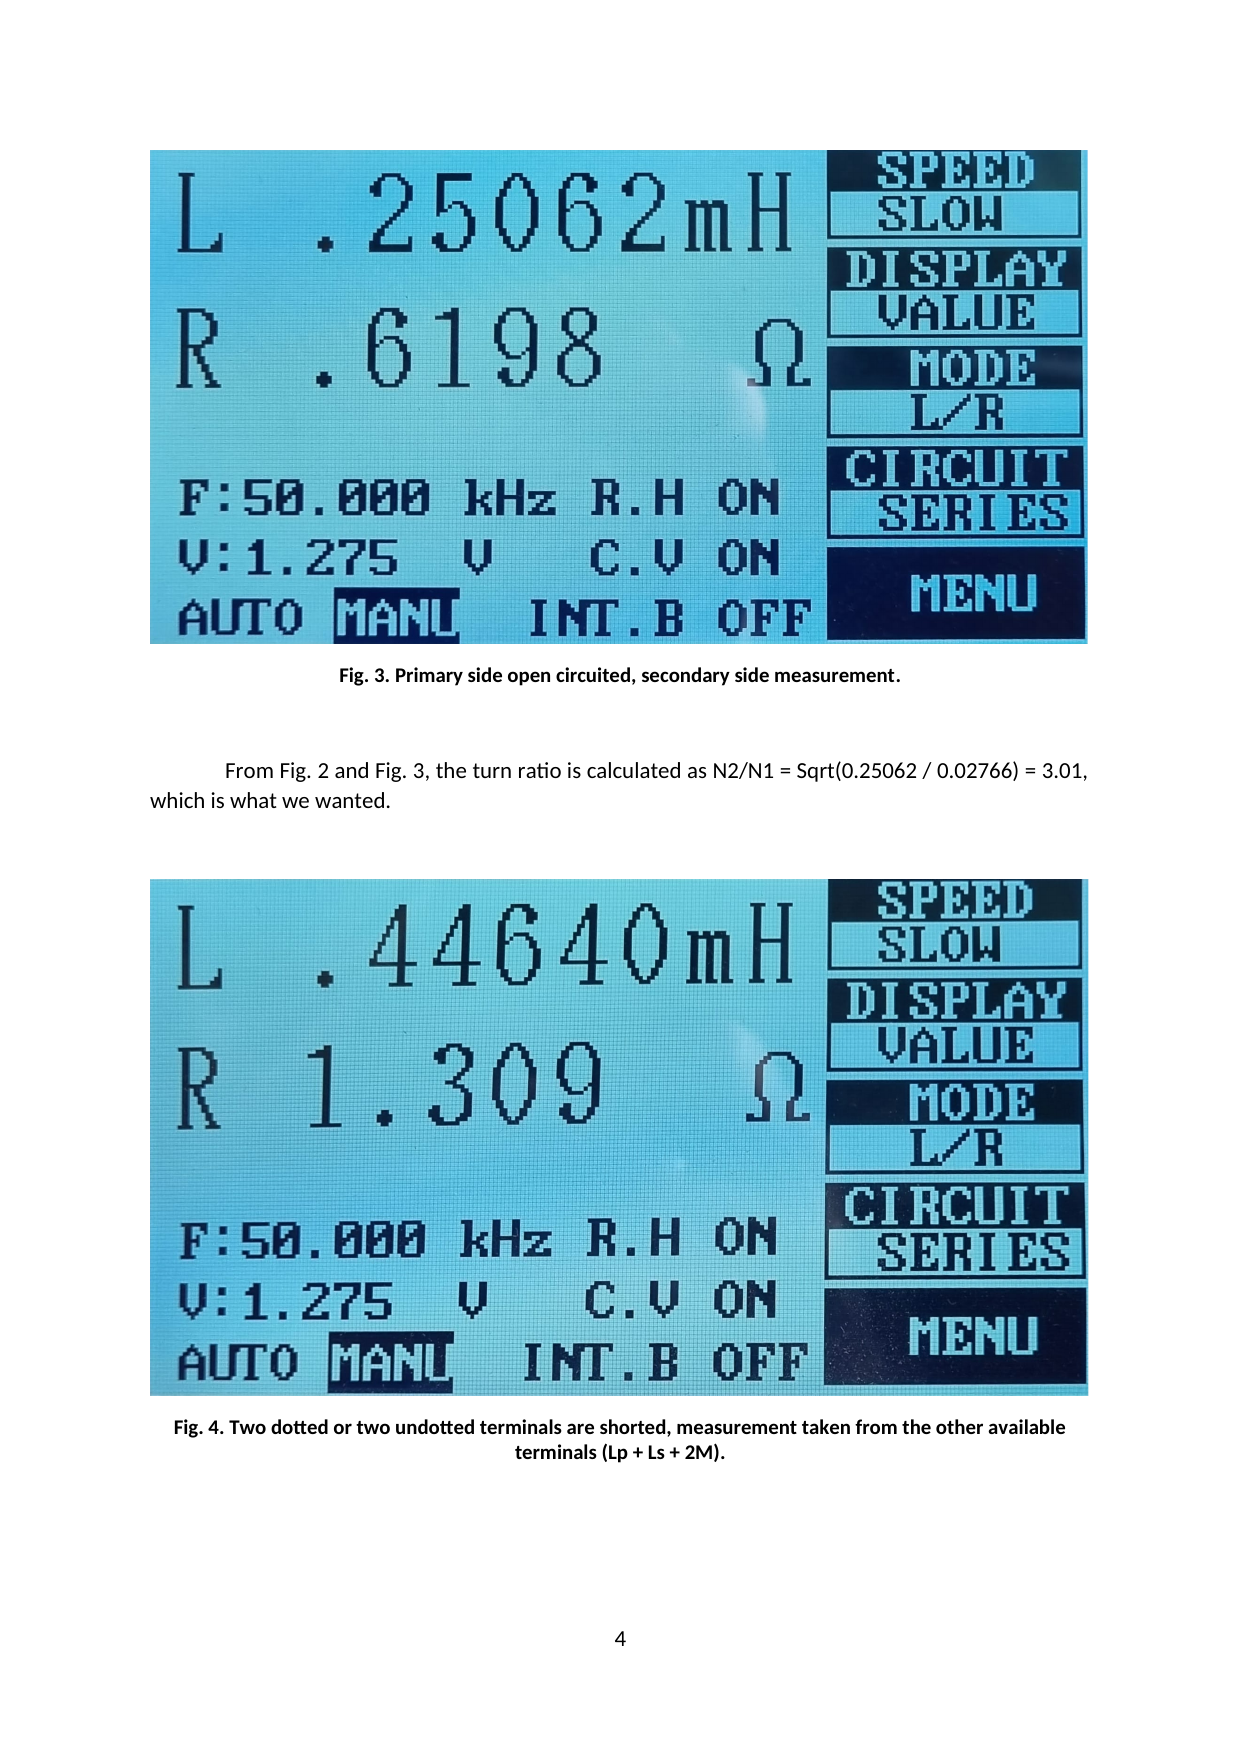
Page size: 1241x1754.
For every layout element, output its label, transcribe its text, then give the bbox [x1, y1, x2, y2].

text Primary side open circuited, secondary side measurement. [150, 663, 1090, 688]
picture [150, 879, 1089, 1396]
picture [150, 150, 1088, 644]
text Two dotted or two undotted terminals are shorted, measurement taken from the other available terminals (Lp + Ls + 2M). [150, 1414, 1090, 1465]
text From Fig. 2 and Fig. 3, the turn ratio is calculated as N2/N1 = Sqrt(0.25062 / 0.02766) = 3.01, which is what we wanted. [150, 756, 1090, 814]
